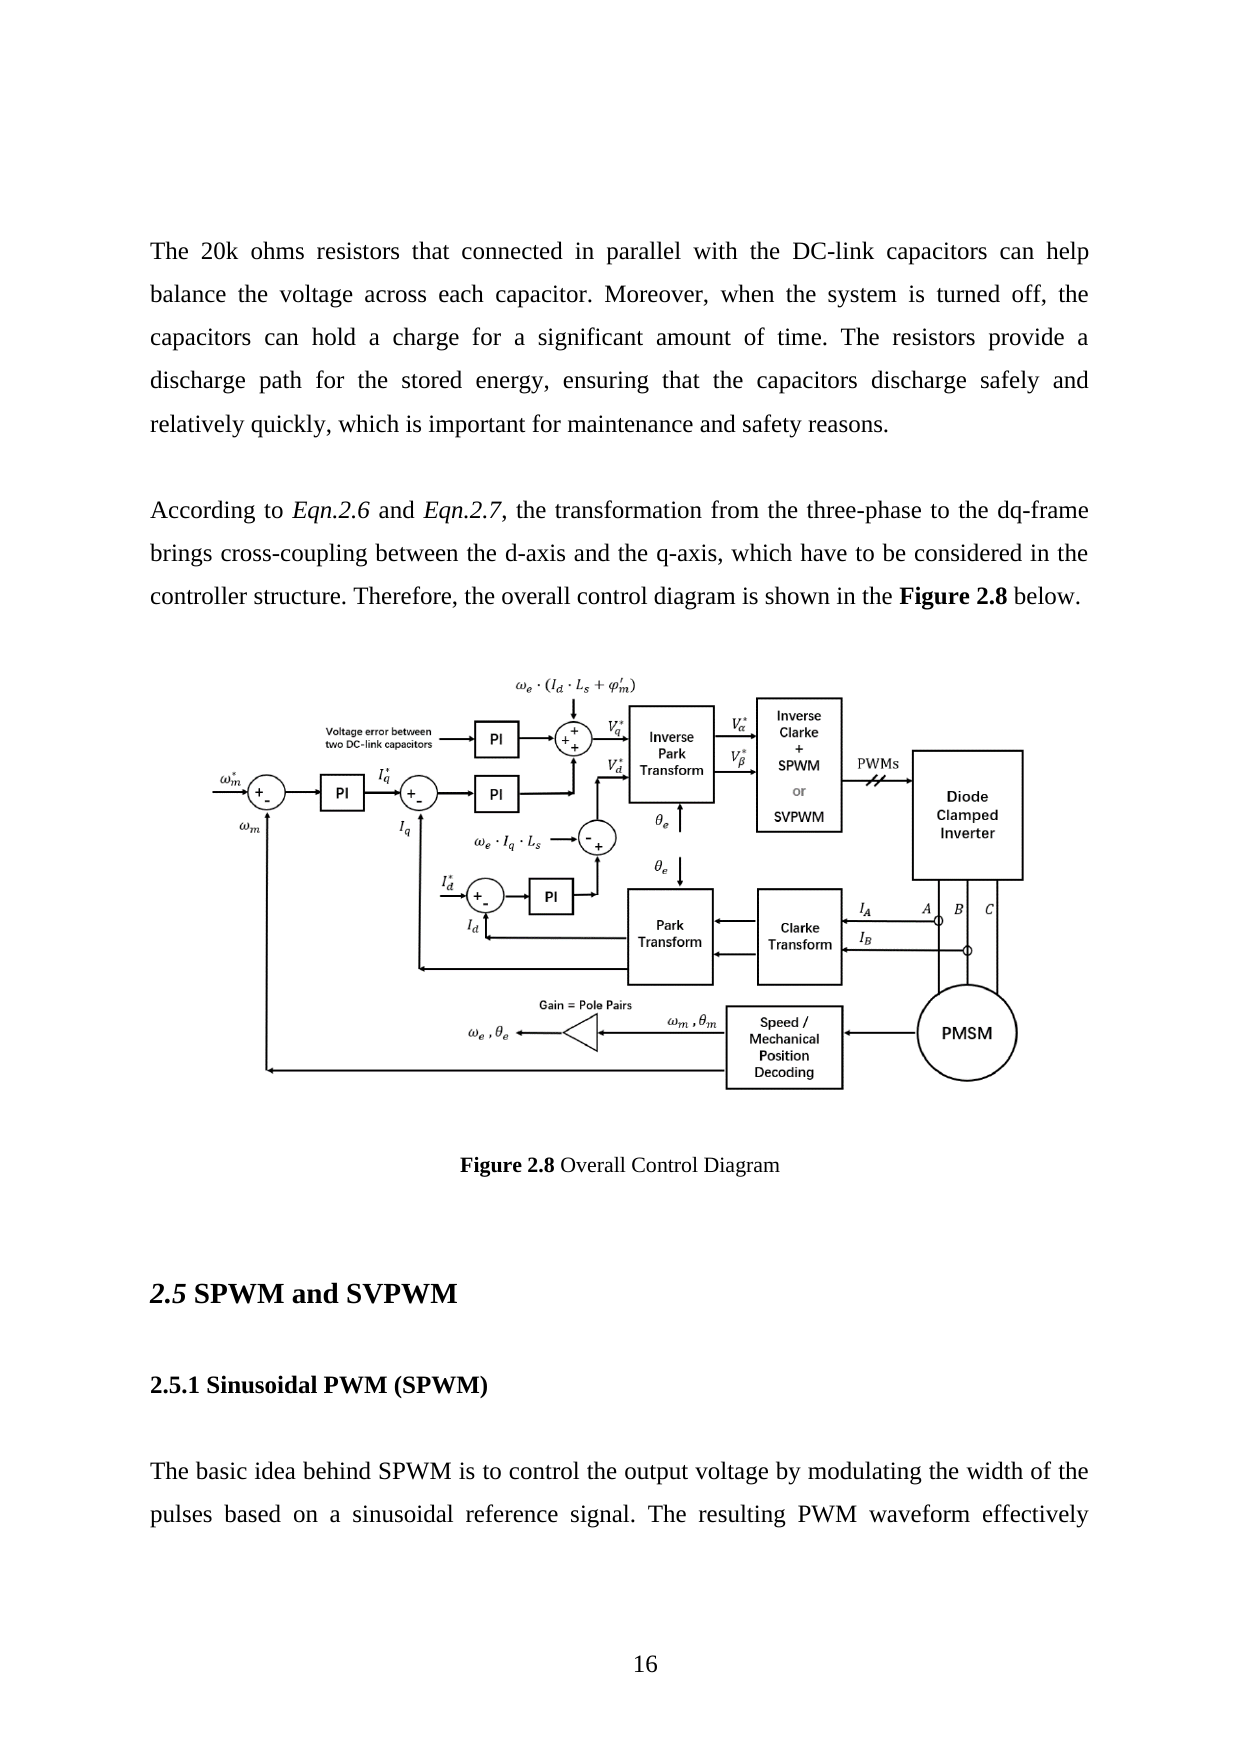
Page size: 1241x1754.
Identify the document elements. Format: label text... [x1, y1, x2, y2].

text Figure 2.8 Overall Control Diagram [150, 1152, 1090, 1177]
text According to Eqn.2.6 and Eqn.2.7, the transformation from the three-phase to the dq-frame brings cross-coupling between the d-axis and the q-axis, which have to be considered in the controller structure. Therefore, the overall control diagram is shown in the Figure 2.8 below. [150, 495, 1090, 610]
picture [211, 667, 1029, 1100]
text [150, 1456, 1090, 1528]
text 2.5 SPWM and SVPWM [150, 1276, 1090, 1310]
text The 20k ohms resistors that connected in parallel with the DC-link capacitors can help balance the voltage across each capacitor. Moreover, when the system is turned off, the capacitors can hold a charge for a significant amount of time. The resistors provide a discharge path for the stored energy, ensuring that the capacitors discharge safely and relatively quickly, which is important for maintenance and safety reasons. [150, 236, 1090, 437]
text 2.5.1 Sinusoidal PWM (SPWM) [150, 1370, 1090, 1398]
